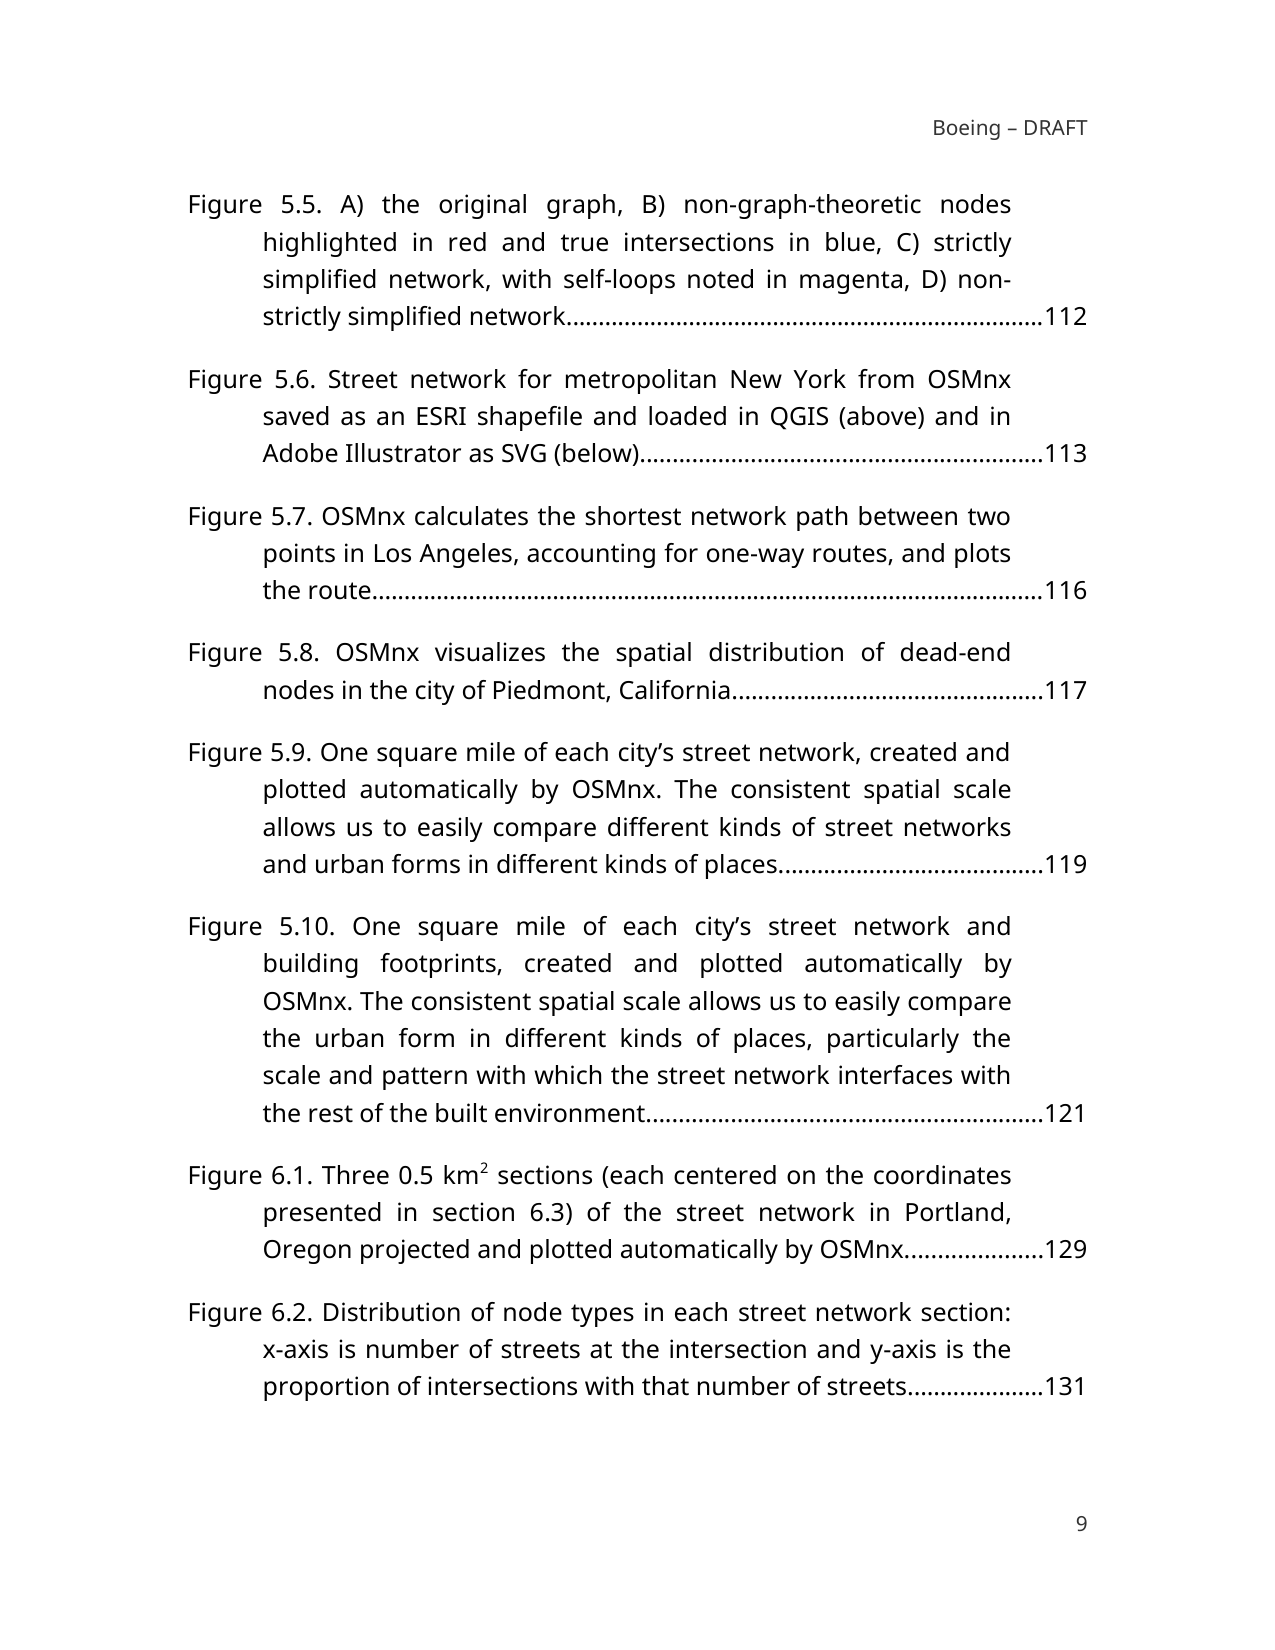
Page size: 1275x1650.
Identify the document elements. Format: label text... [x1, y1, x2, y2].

text Figure 5.10. One square mile of each city’s street network and building footprints, created and plotted automatically by OSMnx. The consistent spatial scale allows us to easily compare the urban form in different kinds of places, particularly the scale and pattern with which the street network interfaces with the rest of the built environment. 121 [187, 909, 1012, 1129]
text Figure 5.7. OSMnx calculates the shortest network path between two points in Los Angeles, accounting for one-way routes, and plots the route. 116 [187, 498, 1012, 607]
text Figure 5.9. One square mile of each city’s street network, created and plotted automatically by OSMnx. The consistent spatial scale allows us to easily compare different kinds of street networks and urban forms in different kinds of places. 119 [187, 735, 1012, 881]
text Figure 6.1. Three 0.5 km2 sections (each centered on the coordinates presented in section 6.3) of the street network in Portland, Oregon projected and plotted automatically by OSMnx. 129 [187, 1158, 1012, 1266]
text Figure 5.8. OSMnx visualizes the spatial distribution of dead-end nodes in the city of Piedmont, California. 117 [187, 635, 1012, 707]
text Figure 5.5. A) the original graph, B) non-graph-theoretic nodes highlighted in red and true intersections in blue, C) strictly simplified network, with self-loops noted in magenta, D) non-strictly simplified network. 112 [187, 187, 1012, 333]
text Figure 6.2. Distribution of node types in each street network section: x-axis is number of streets at the intersection and y-axis is the proportion of intersections with that number of streets. 131 [187, 1295, 1012, 1403]
text Figure 5.6. Street network for metropolitan New York from OSMnx saved as an ESRI shapefile and loaded in QGIS (above) and in Adobe Illustrator as SVG (below). 113 [187, 362, 1012, 470]
